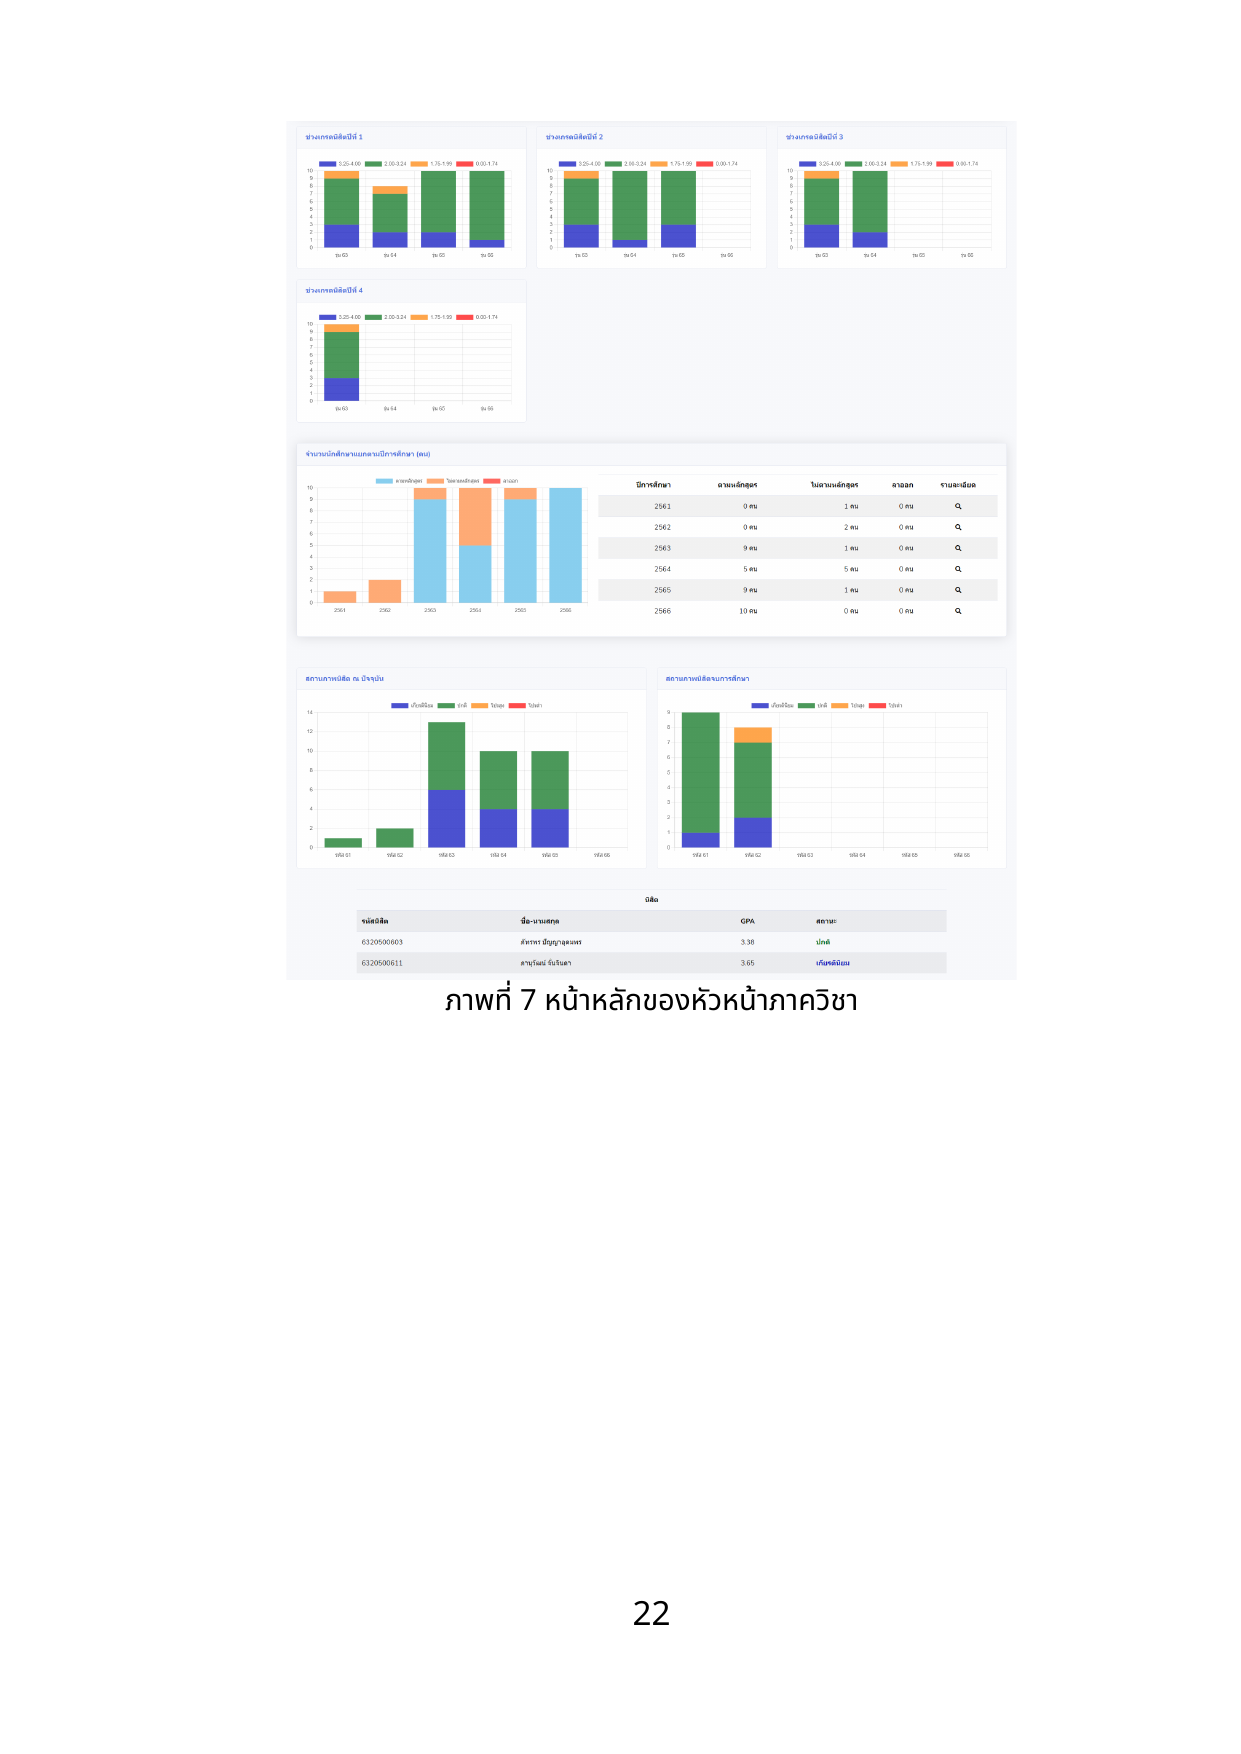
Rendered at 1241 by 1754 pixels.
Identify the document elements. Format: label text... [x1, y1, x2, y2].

picture [286, 121, 1017, 980]
list ภาพที่ 7 หน้าหลักของหัวหน้าภาควิชา [150, 979, 1153, 1024]
